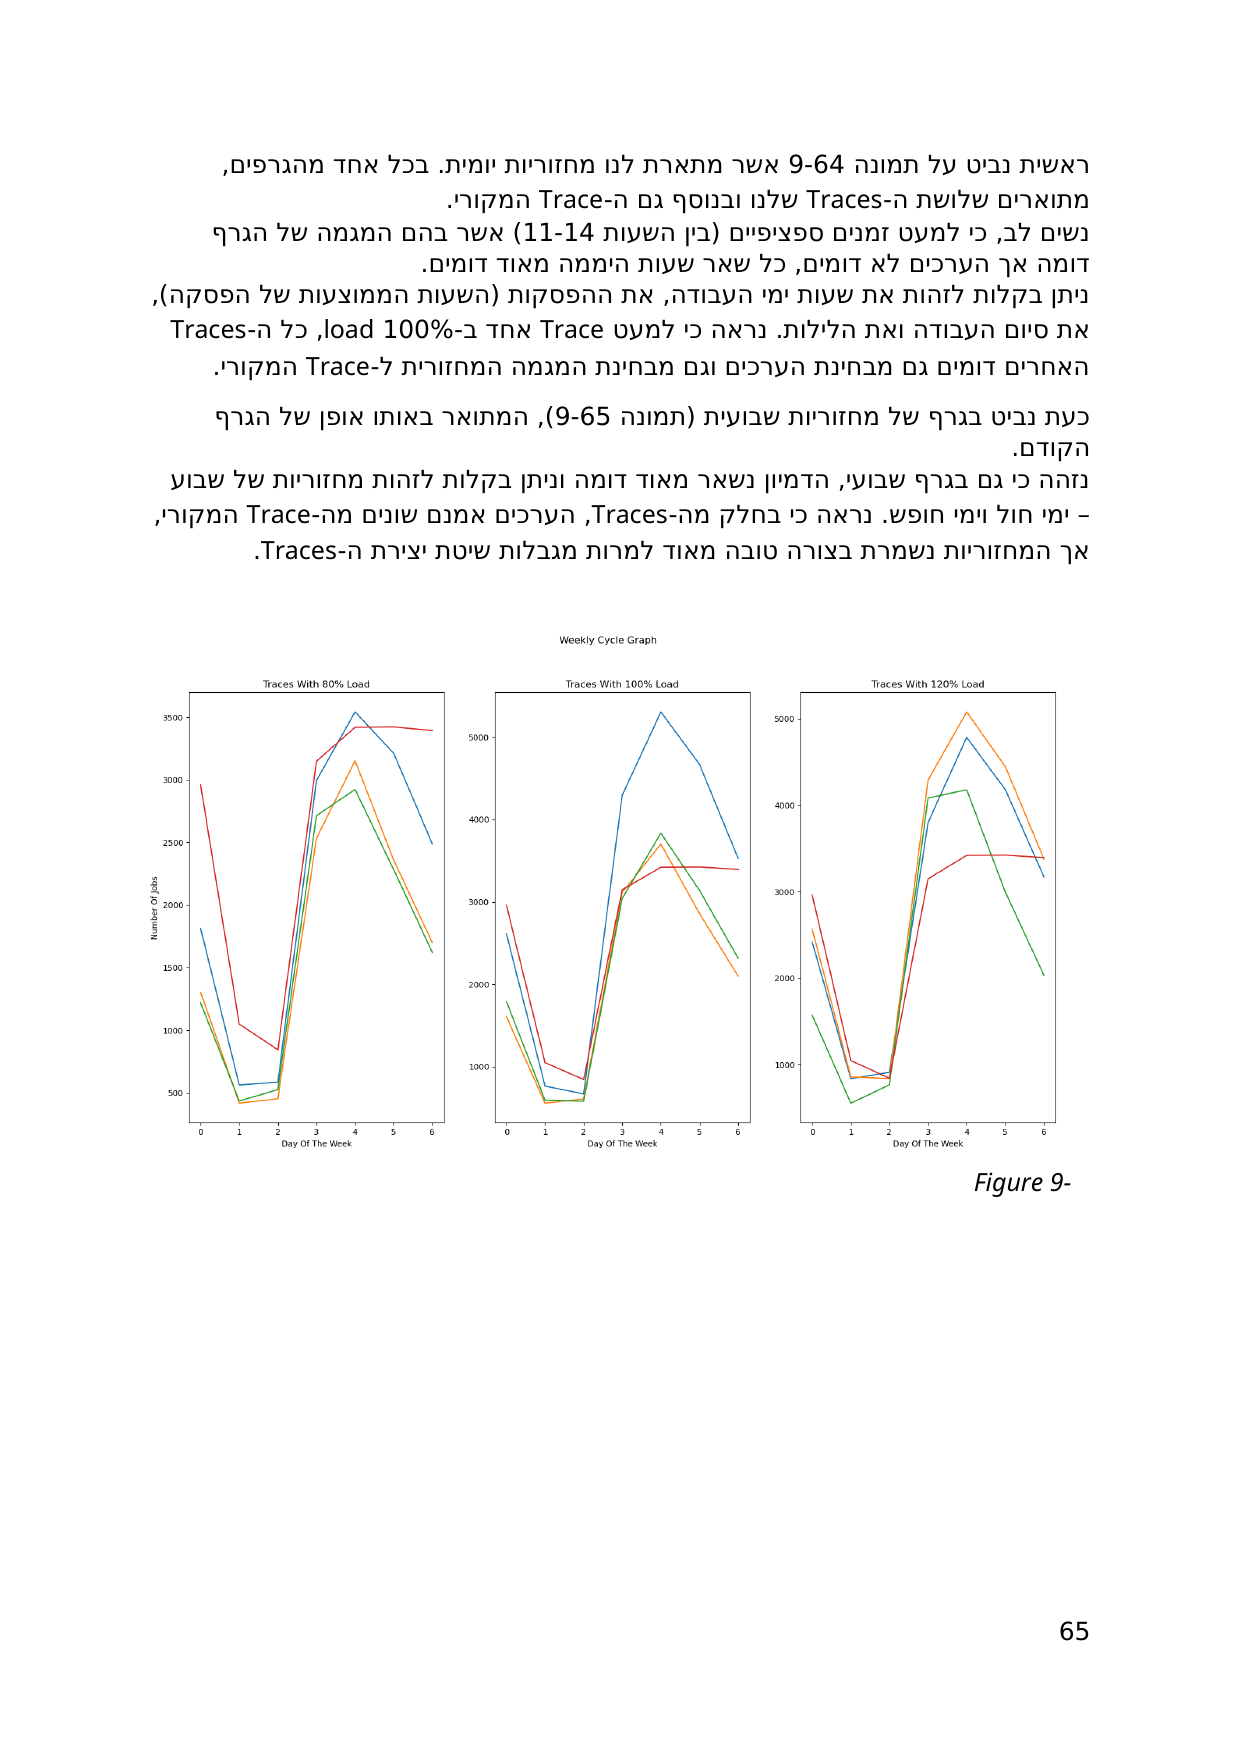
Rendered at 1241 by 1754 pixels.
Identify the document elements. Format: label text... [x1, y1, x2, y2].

text ראשית נביט על תמונה 9-64 אשר מתארת לנו מחזוריות יומית. בכל אחד מהגרפים, מתוארים שלושת ה-Traces שלנו ובנוסף גם ה-Trace המקורי. נשים לב, כי למעט זמנים ספציפיים (בין השעות 11-14) אשר בהם המגמה של הגרף דומה אך הערכים לא דומים, כל שאר שעות היממה מאוד דומים. ניתן בקלות לזהות את שעות ימי העבודה, את ההפסקות (השעות הממוצעות של הפסקה), את סיום העבודה ואת הלילות. נראה כי למעט Trace אחד ב-100% load, כל ה-Traces האחרים דומים גם מבחינת הערכים וגם מבחינת המגמה המחזורית ל-Trace המקורי. [150, 150, 1090, 383]
picture [49, 625, 1167, 1184]
text כעת נביט בגרף של מחזוריות שבועית (תמונה 9-65), המתואר באותו אופן של הגרף הקודם. נזהה כי גם בגרף שבועי, הדמיון נשאר מאוד דומה וניתן בקלות לזהות מחזוריות של שבוע – ימי חול וימי חופש. נראה כי בחלק מה-Traces, הערכים אמנם שונים מה-Trace המקורי, אך המחזוריות נשמרת בצורה טובה מאוד למרות מגבלות שיטת יצירת ה-Traces. [150, 402, 1090, 567]
picture [1053, 1175, 1060, 1183]
